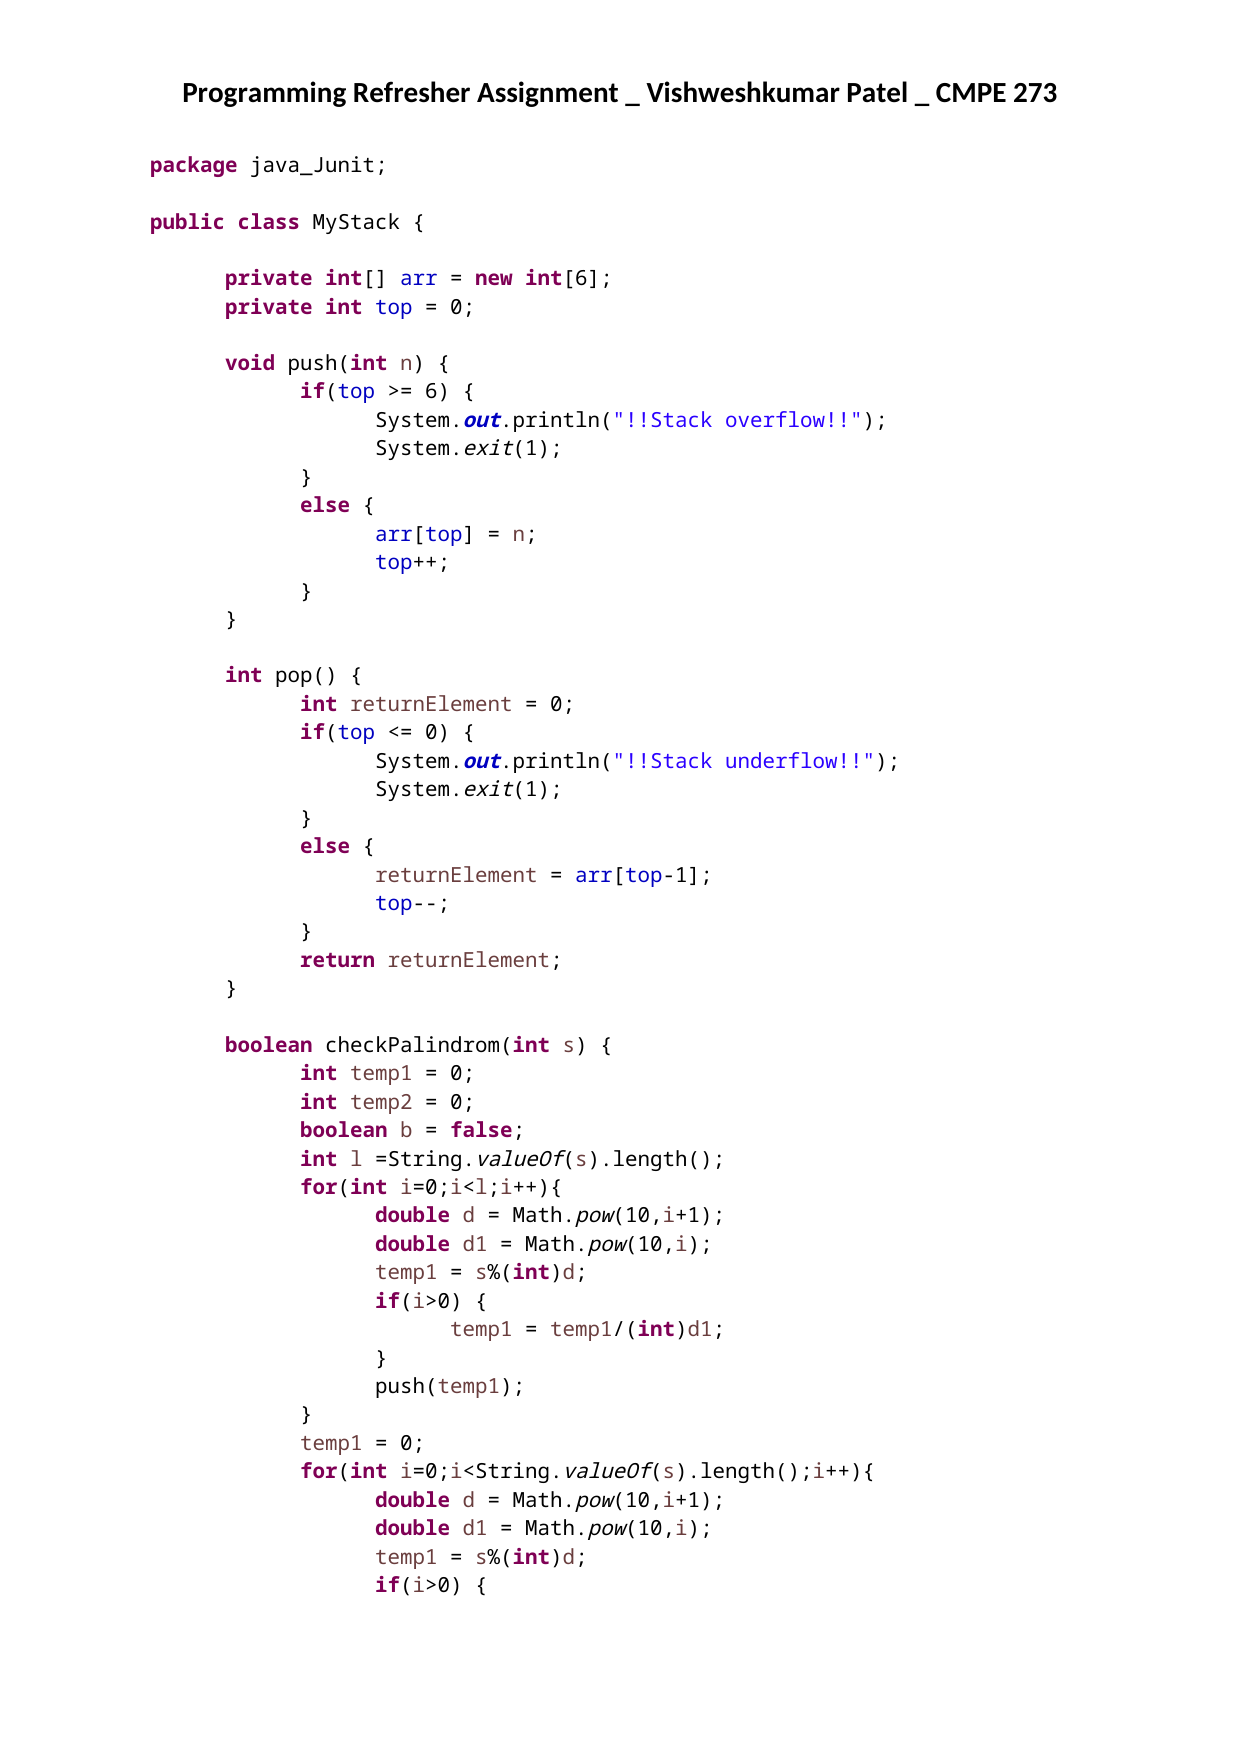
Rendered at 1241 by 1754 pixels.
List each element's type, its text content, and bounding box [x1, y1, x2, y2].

text if(top <= 0) { [150, 717, 1090, 746]
text if(top >= 6) { [150, 377, 1090, 405]
text int l =String.valueOf(s).length(); [150, 1144, 1090, 1172]
text } [150, 803, 1090, 831]
text double d1 = Math.pow(10,i); [150, 1229, 1090, 1257]
text System.out.println("!!Stack underflow!!"); [150, 746, 1090, 774]
text double d = Math.pow(10,i+1); [150, 1201, 1090, 1229]
text boolean b = false; [150, 1115, 1090, 1144]
text arr[top] = n; [150, 519, 1090, 547]
text System.exit(1); [150, 433, 1090, 462]
text void push(int n) { [150, 348, 1090, 377]
text package java_Junit; [150, 150, 1090, 178]
text int temp1 = 0; [150, 1058, 1090, 1087]
text private int[] arr = new int[6]; [150, 263, 1090, 292]
text top--; [150, 888, 1090, 917]
text return returnElement; [150, 945, 1090, 973]
text public class MyStack { [150, 207, 1090, 235]
text } [150, 973, 1090, 1002]
text } [150, 576, 1090, 604]
text if(i>0) { [150, 1570, 1090, 1599]
text temp1 = s%(int)d; [150, 1542, 1090, 1570]
text boolean checkPalindrom(int s) { [150, 1030, 1090, 1058]
text else { [150, 490, 1090, 519]
text returnElement = arr[top-1]; [150, 860, 1090, 888]
text System.out.println("!!Stack overflow!!"); [150, 405, 1090, 433]
text temp1 = s%(int)d; [150, 1257, 1090, 1286]
text for(int i=0;i<String.valueOf(s).length();i++){ [150, 1456, 1090, 1485]
text top++; [150, 547, 1090, 576]
text } [150, 462, 1090, 490]
text int pop() { [150, 661, 1090, 689]
text temp1 = 0; [150, 1428, 1090, 1456]
text else { [150, 831, 1090, 860]
text for(int i=0;i<l;i++){ [150, 1172, 1090, 1201]
text int temp2 = 0; [150, 1087, 1090, 1115]
text int returnElement = 0; [150, 689, 1090, 717]
text } [150, 604, 1090, 633]
text private int top = 0; [150, 292, 1090, 320]
text } [150, 917, 1090, 945]
text } [150, 1343, 1090, 1371]
text } [150, 1399, 1090, 1428]
text temp1 = temp1/(int)d1; [150, 1314, 1090, 1343]
text double d = Math.pow(10,i+1); [150, 1485, 1090, 1513]
text System.exit(1); [150, 774, 1090, 803]
text if(i>0) { [150, 1286, 1090, 1314]
text double d1 = Math.pow(10,i); [150, 1513, 1090, 1542]
text push(temp1); [150, 1371, 1090, 1399]
